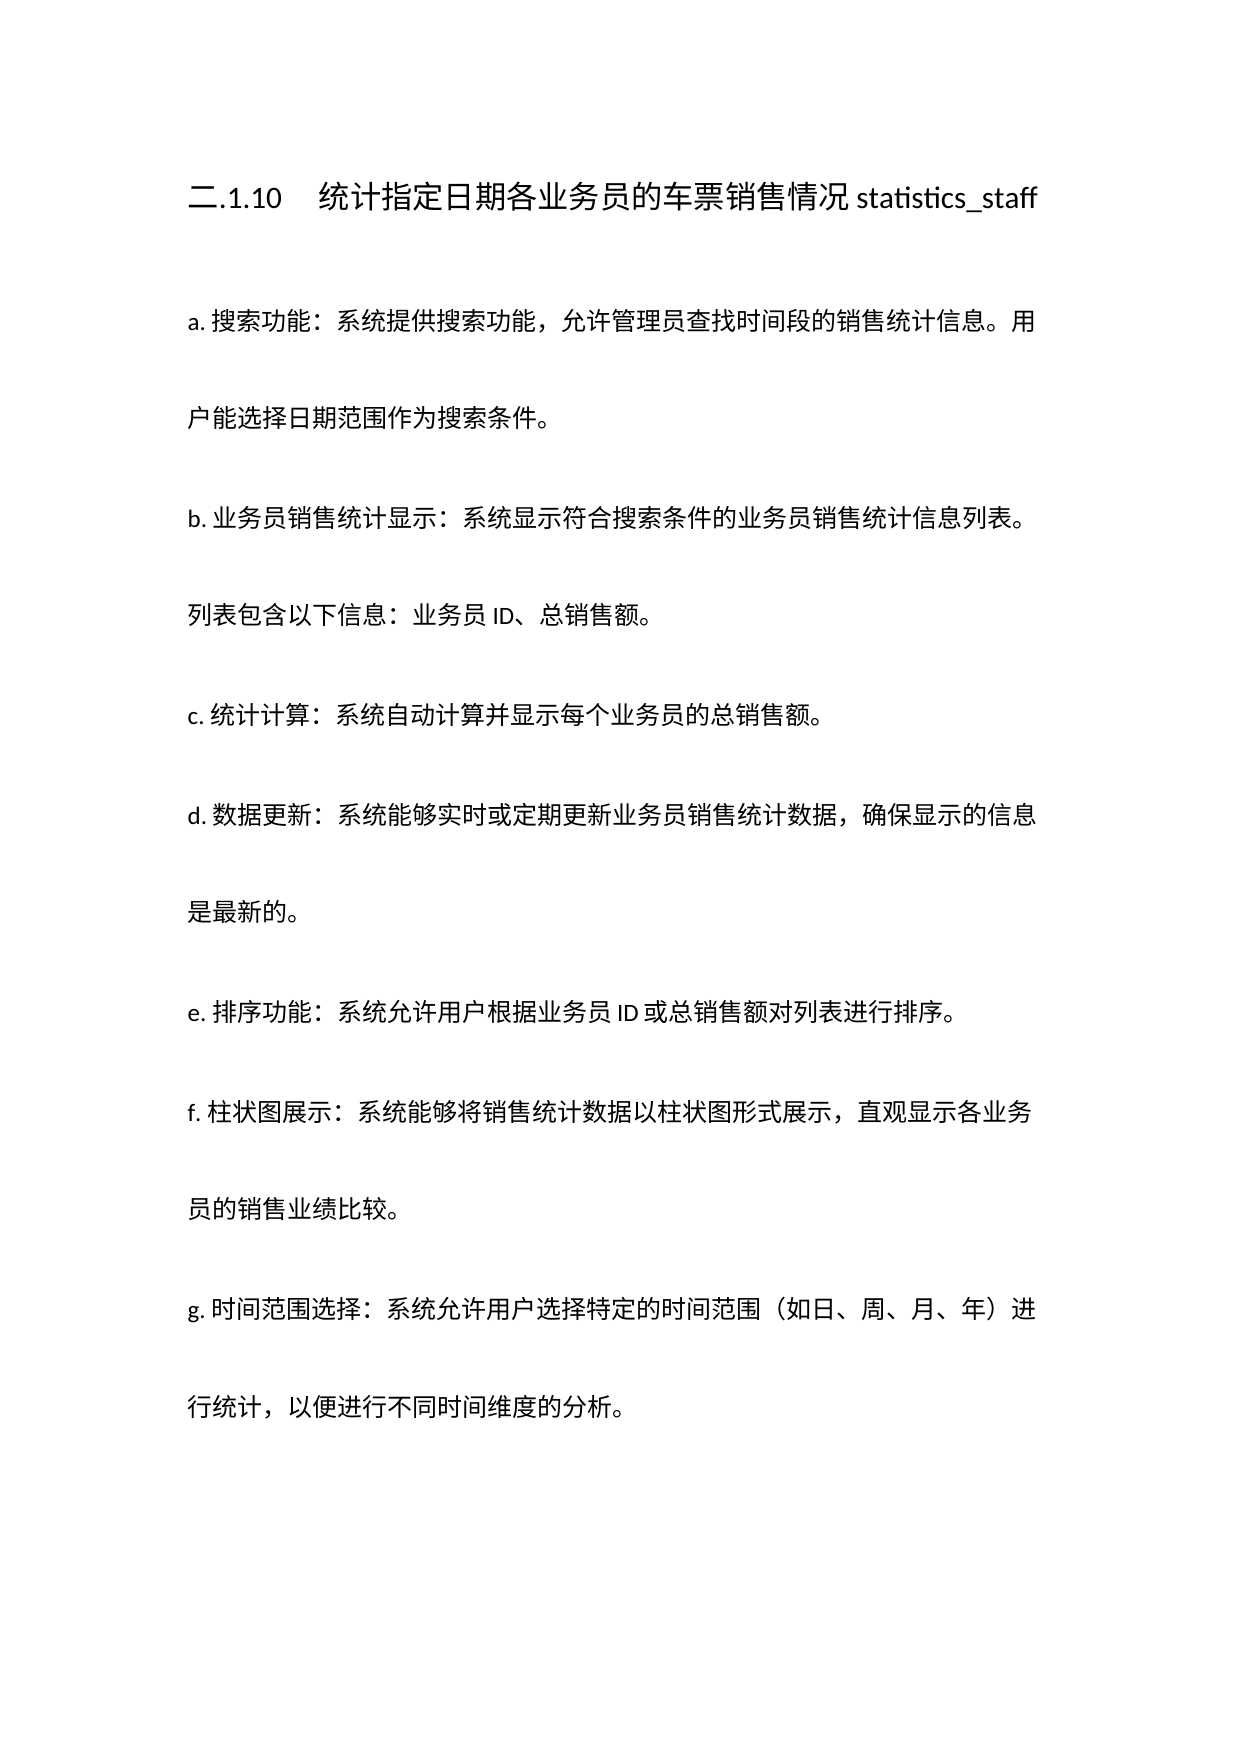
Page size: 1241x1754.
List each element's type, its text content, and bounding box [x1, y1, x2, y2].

text e. 排序功能：系统允许用户根据业务员ID或总销售额对列表进行排序。 [187, 978, 1053, 1043]
text d. 数据更新：系统能够实时或定期更新业务员销售统计数据，确保显示的信息是最新的。 [187, 781, 1053, 943]
text b. 业务员销售统计显示：系统显示符合搜索条件的业务员销售统计信息列表。列表包含以下信息：业务员ID、总销售额。 [187, 484, 1053, 646]
text a. 搜索功能：系统提供搜索功能，允许管理员查找时间段的销售统计信息。用户能选择日期范围作为搜索条件。 [187, 287, 1053, 449]
text f. 柱状图展示：系统能够将销售统计数据以柱状图形式展示，直观显示各业务员的销售业绩比较。 [187, 1078, 1053, 1241]
text g. 时间范围选择：系统允许用户选择特定的时间范围（如日、周、月、年）进行统计，以便进行不同时间维度的分析。 [187, 1275, 1053, 1438]
text c. 统计计算：系统自动计算并显示每个业务员的总销售额。 [187, 681, 1053, 746]
subtitle 统计指定日期各业务员的车票销售情况statistics_staff [187, 162, 1053, 227]
